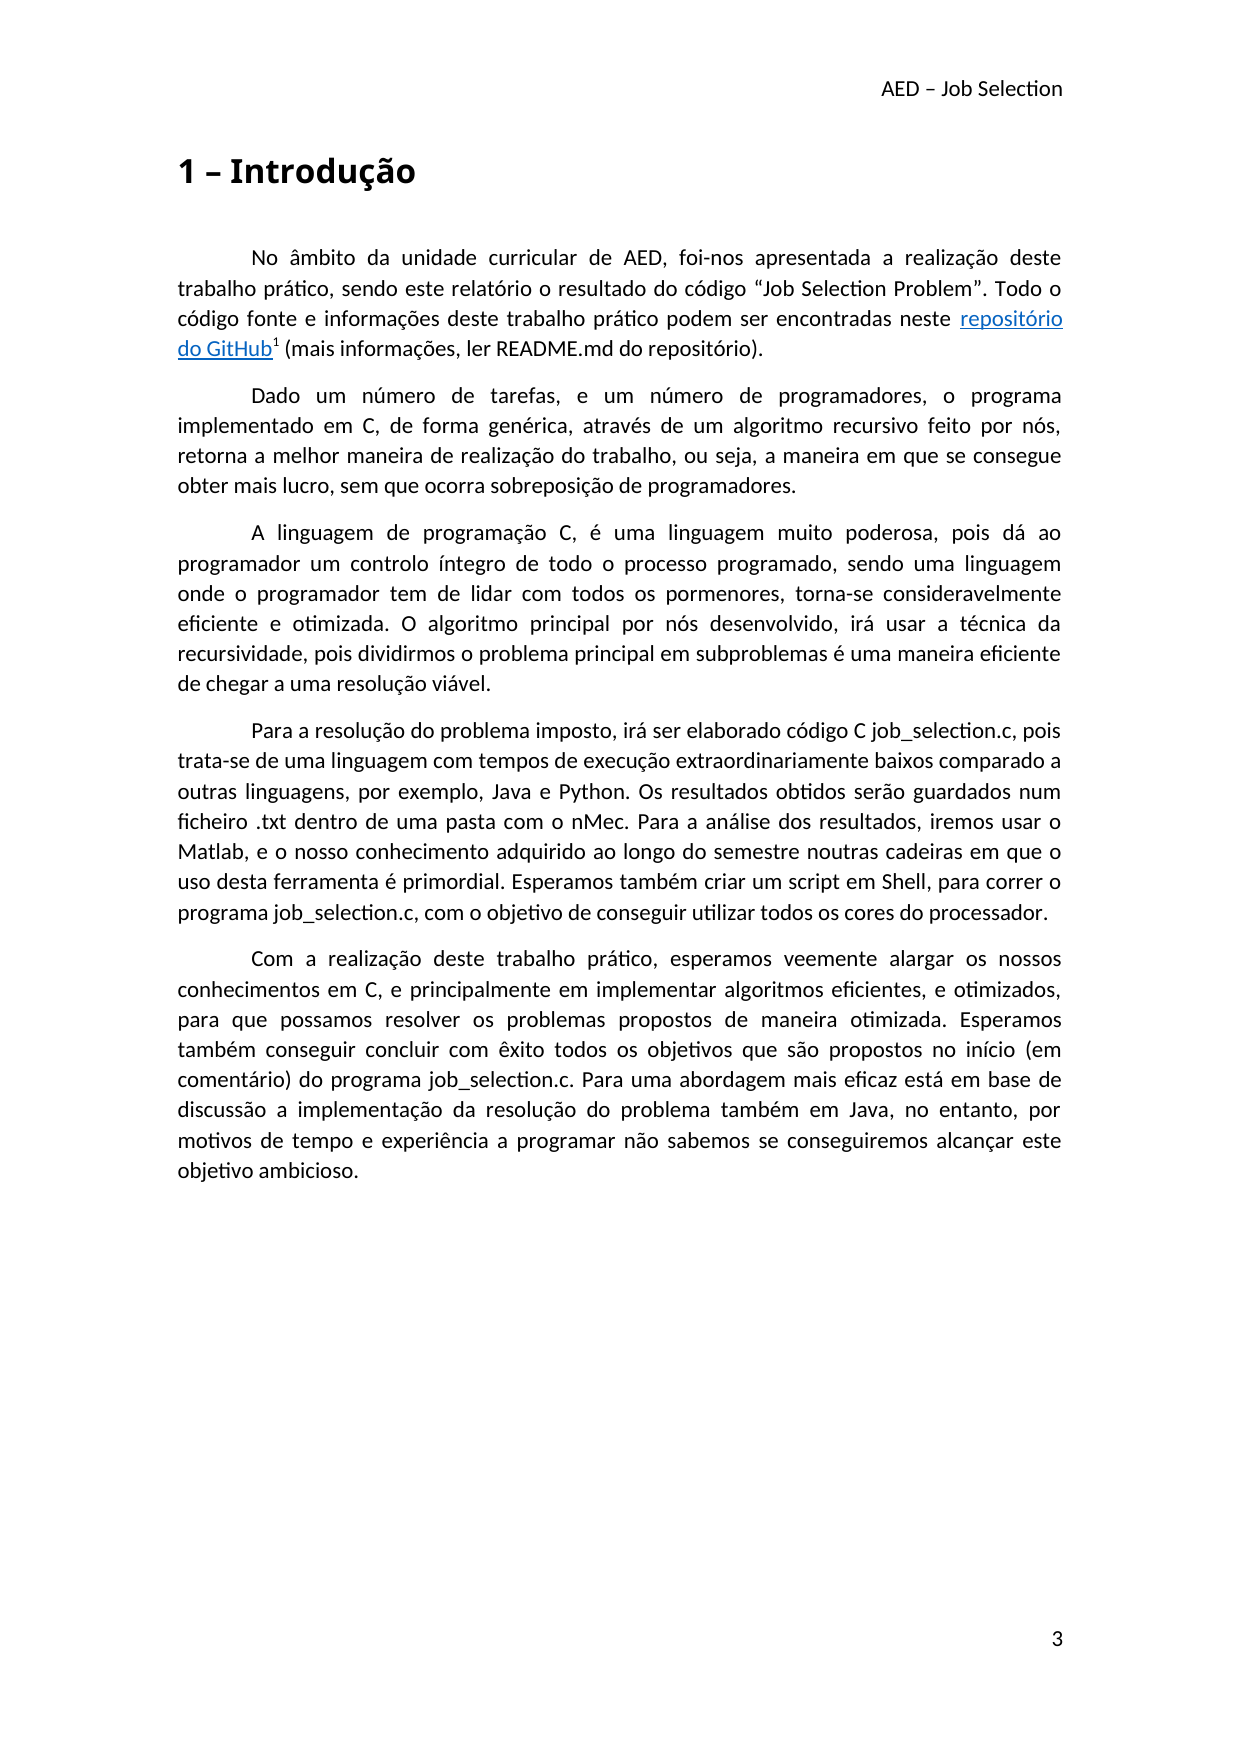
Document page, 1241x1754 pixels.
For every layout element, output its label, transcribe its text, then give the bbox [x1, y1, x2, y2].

text No âmbito da unidade curricular de AED, foi-nos apresentada a realização deste trabalho prático, sendo este relatório o resultado do código “Job Selection Problem”. Todo o código fonte e informações deste trabalho prático podem ser encontradas neste repositório do GitHub1 (mais informações, ler README.md do repositório). [177, 243, 1063, 362]
text Para a resolução do problema imposto, irá ser elaborado código C job_selection.c, pois trata-se de uma linguagem com tempos de execução extraordinariamente baixos comparado a outras linguagens, por exemplo, Java e Python. Os resultados obtidos serão guardados num ficheiro .txt dentro de uma pasta com o nMec. Para a análise dos resultados, iremos usar o Matlab, e o nosso conhecimento adquirido ao longo do semestre noutras cadeiras em que o uso desta ferramenta é primordial. Esperamos também criar um script em Shell, para correr o programa job_selection.c, com o objetivo de conseguir utilizar todos os cores do processador. [177, 716, 1063, 926]
subtitle 1 – Introdução [177, 148, 1063, 193]
text Dado um número de tarefas, e um número de programadores, o programa implementado em C, de forma genérica, através de um algoritmo recursivo feito por nós, retorna a melhor maneira de realização do trabalho, ou seja, a maneira em que se consegue obter mais lucro, sem que ocorra sobreposição de programadores. [177, 381, 1063, 499]
text Com a realização deste trabalho prático, esperamos veemente alargar os nossos conhecimentos em C, e principalmente em implementar algoritmos eficientes, e otimizados, para que possamos resolver os problemas propostos de maneira otimizada. Esperamos também conseguir concluir com êxito todos os objetivos que são propostos no início (em comentário) do programa job_selection.c. Para uma abordagem mais eficaz está em base de discussão a implementação da resolução do problema também em Java, no entanto, por motivos de tempo e experiência a programar não sabemos se conseguiremos alcançar este objetivo ambicioso. [177, 944, 1063, 1184]
text A linguagem de programação C, é uma linguagem muito poderosa, pois dá ao programador um controlo íntegro de todo o processo programado, sendo uma linguagem onde o programador tem de lidar com todos os pormenores, torna-se consideravelmente eficiente e otimizada. O algoritmo principal por nós desenvolvido, irá usar a técnica da recursividade, pois dividirmos o problema principal em subproblemas é uma maneira eficiente de chegar a uma resolução viável. [177, 518, 1063, 697]
